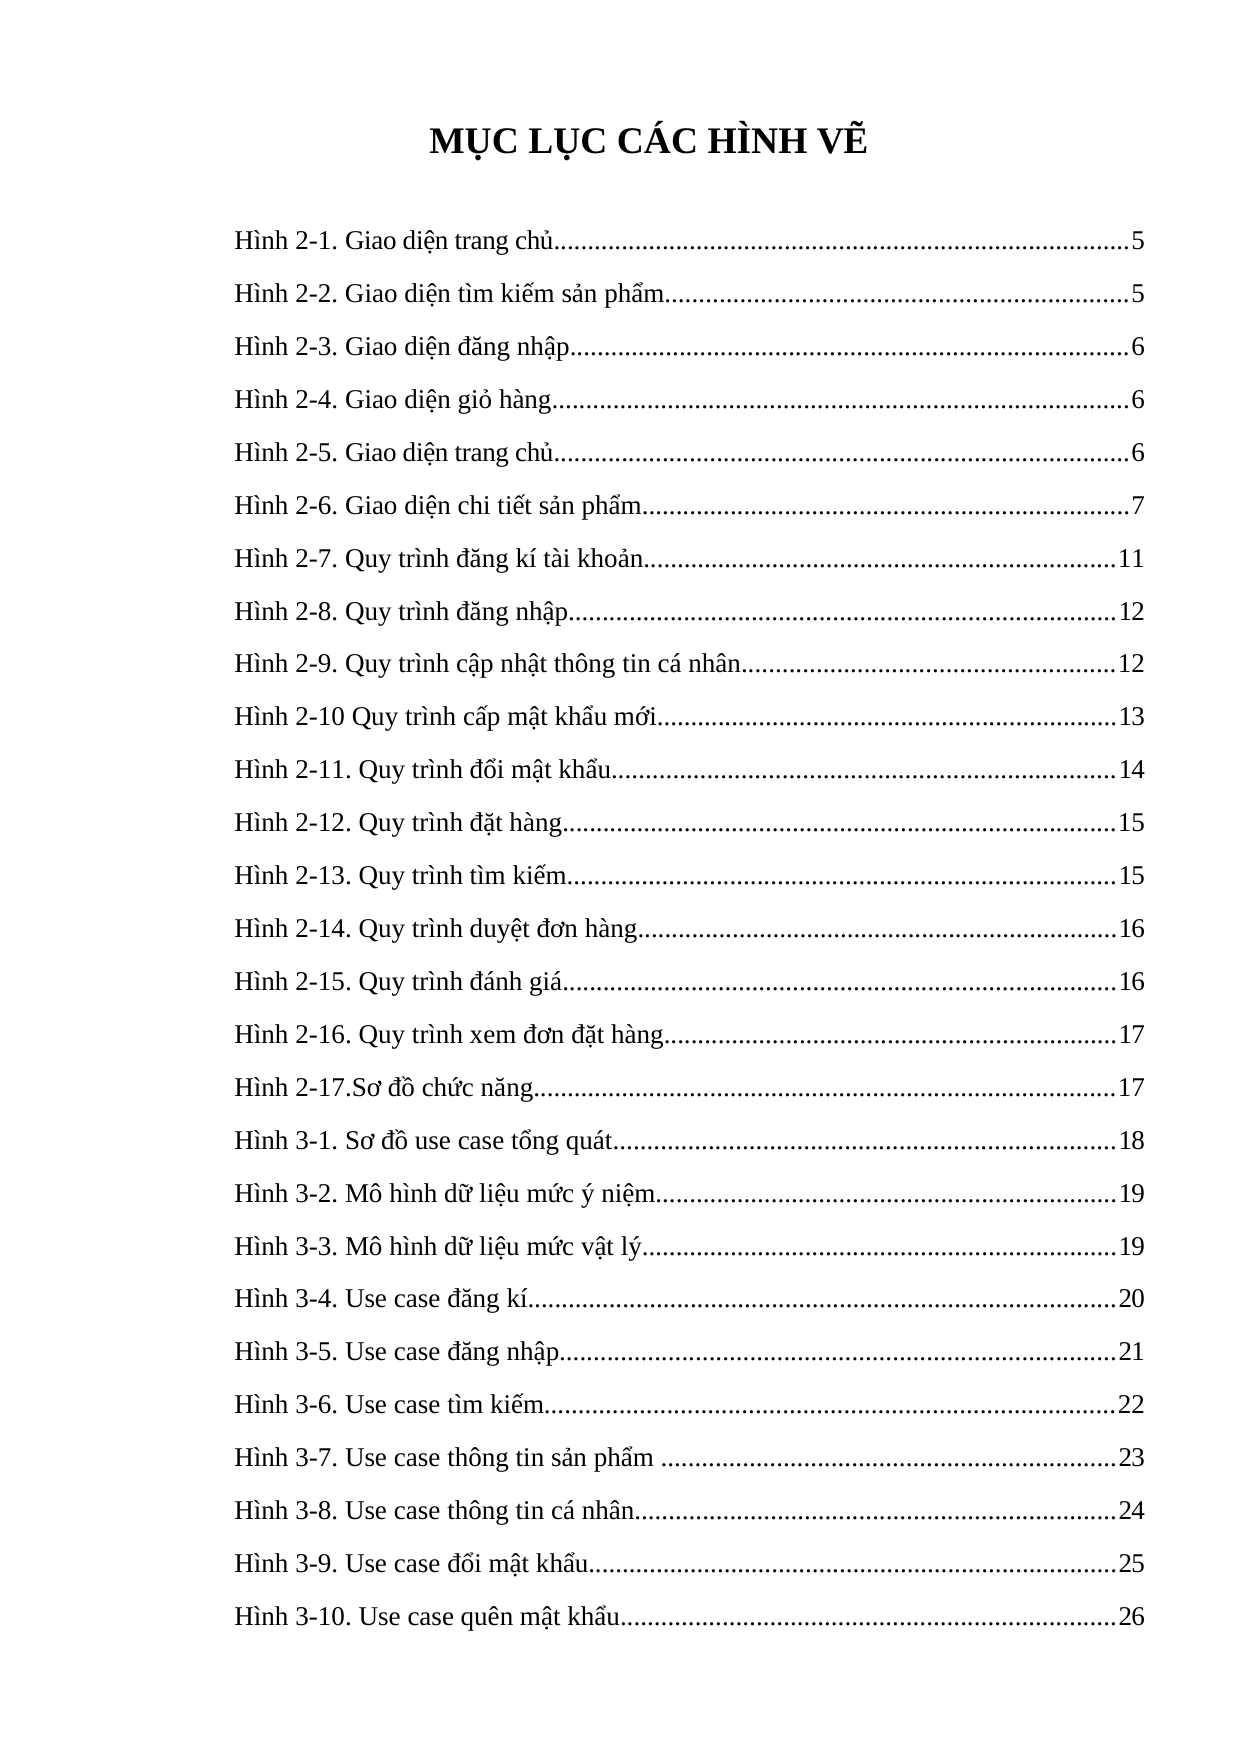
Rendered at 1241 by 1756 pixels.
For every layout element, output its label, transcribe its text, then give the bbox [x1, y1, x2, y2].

text Hình 2-5. Giao diện trang chủ 6 [234, 436, 1122, 467]
text Hình 3-9. Use case đổi mật khẩu 25 [234, 1547, 1122, 1578]
text Hình 3-5. Use case đăng nhập 21 [234, 1336, 1122, 1367]
text Hình 2-10 Quy trình cấp mật khẩu mới 13 [234, 701, 1122, 732]
text Hình 2-8. Quy trình đăng nhập 12 [234, 595, 1122, 626]
text Hình 2-4. Giao diện giỏ hàng 6 [234, 383, 1122, 414]
text Hình 2-2. Giao diện tìm kiếm sản phẩm 5 [234, 277, 1122, 308]
text Hình 2-15. Quy trình đánh giá 16 [234, 965, 1122, 996]
text Hình 2-3. Giao diện đăng nhập 6 [234, 330, 1122, 361]
text Hình 2-7. Quy trình đăng kí tài khoản 11 [234, 542, 1122, 573]
text Hình 2-17.Sơ đồ chức năng 17 [234, 1071, 1122, 1102]
text Hình 3-10. Use case quên mật khẩu 26 [234, 1600, 1122, 1631]
text Hình 3-6. Use case tìm kiếm 22 [234, 1388, 1122, 1419]
text Hình 2-6. Giao diện chi tiết sản phẩm 7 [234, 489, 1122, 520]
text Hình 2-11. Quy trình đổi mật khẩu 14 [234, 753, 1122, 784]
text Hình 3-7. Use case thông tin sản phẩm 23 [234, 1441, 1122, 1472]
text Hình 2-14. Quy trình duyệt đơn hàng 16 [234, 912, 1122, 943]
text Hình 2-12. Quy trình đặt hàng 15 [234, 806, 1122, 837]
text MỤC LỤC CÁC HÌNH VẼ [177, 118, 1121, 161]
text Hình 3-2. Mô hình dữ liệu mức ý niệm 19 [234, 1177, 1122, 1208]
text Hình 3-1. Sơ đồ use case tổng quát 18 [234, 1124, 1122, 1155]
text Hình 3-3. Mô hình dữ liệu mức vật lý 19 [234, 1230, 1122, 1261]
text Hình 2-16. Quy trình xem đơn đặt hàng 17 [234, 1018, 1122, 1049]
text Hình 2-13. Quy trình tìm kiếm 15 [234, 859, 1122, 890]
text Hình 3-4. Use case đăng kí 20 [234, 1283, 1122, 1314]
text Hình 2-9. Quy trình cập nhật thông tin cá nhân 12 [234, 648, 1122, 679]
text Hình 3-8. Use case thông tin cá nhân 24 [234, 1494, 1122, 1525]
text Hình 2-1. Giao diện trang chủ 5 [234, 224, 897, 255]
